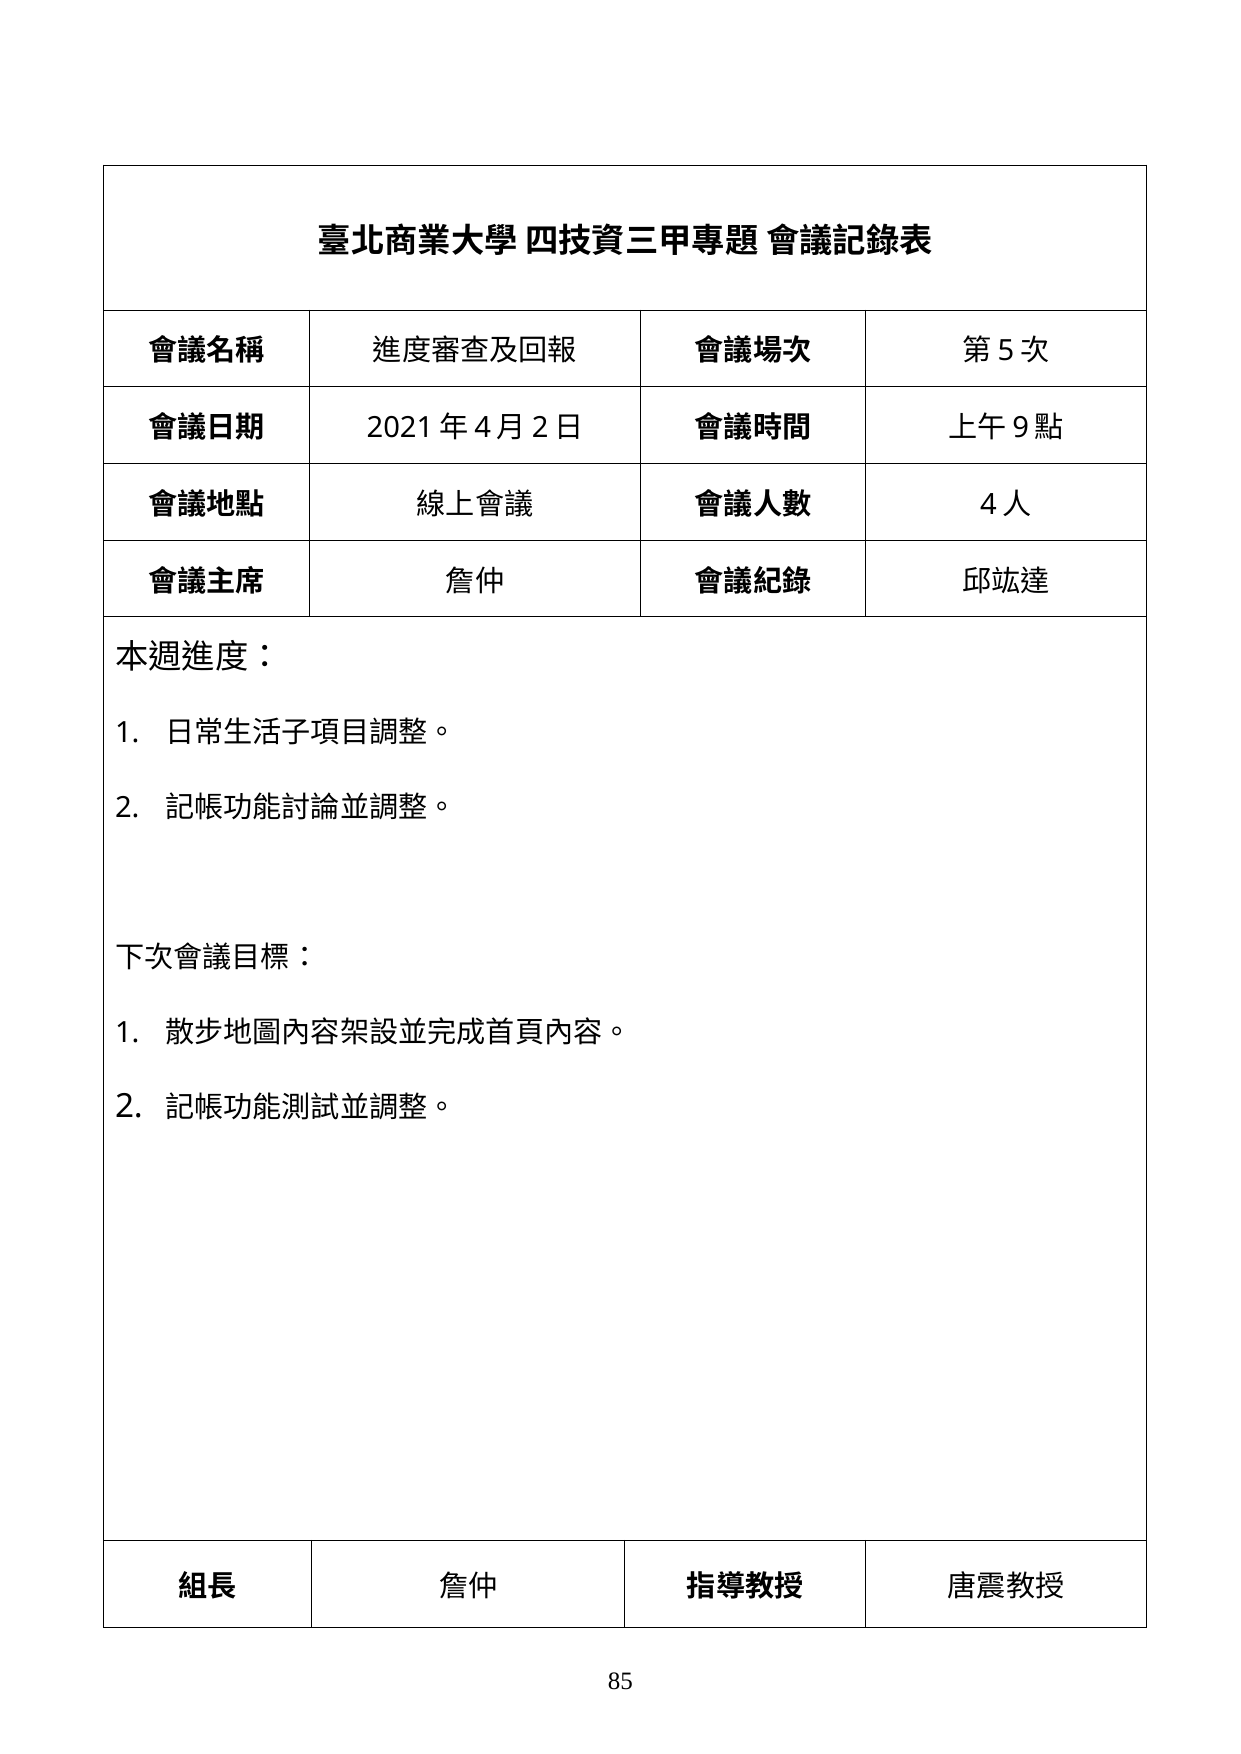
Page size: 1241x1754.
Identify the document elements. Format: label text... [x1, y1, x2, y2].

table_cell 會議時間 [641, 387, 865, 463]
table_cell 4人 [866, 464, 1146, 540]
table_cell 進度審查及回報 [310, 311, 640, 386]
table_cell 詹仲 [312, 1541, 624, 1627]
table_cell 會議地點 [104, 464, 309, 540]
table_cell 唐震教授 [866, 1541, 1146, 1627]
table_cell 會議名稱 [104, 311, 309, 386]
table_cell 會議場次 [641, 311, 865, 386]
table_header 臺北商業大學 四技資三甲專題 會議記錄表 [104, 166, 1146, 309]
table_cell 本週進度： 日常生活子項目調整。 記帳功能討論並調整。 下次會議目標： 散步地圖內容架設並完成首頁內容。 記帳功能測試並調整。 [104, 617, 1146, 1540]
table_cell 詹仲 [310, 541, 640, 616]
table_cell 2021年4月2日 [310, 387, 640, 463]
table_cell 會議日期 [104, 387, 309, 463]
table_cell 第5次 [866, 311, 1146, 386]
table_cell 邱竑達 [866, 541, 1146, 616]
table_cell 線上會議 [310, 464, 640, 540]
table_cell 上午9點 [866, 387, 1146, 463]
table_cell 指導教授 [625, 1541, 865, 1627]
table_cell 組長 [104, 1541, 311, 1627]
table_cell 會議主席 [104, 541, 309, 616]
table_cell 會議人數 [641, 464, 865, 540]
table_cell 會議紀錄 [641, 541, 865, 616]
